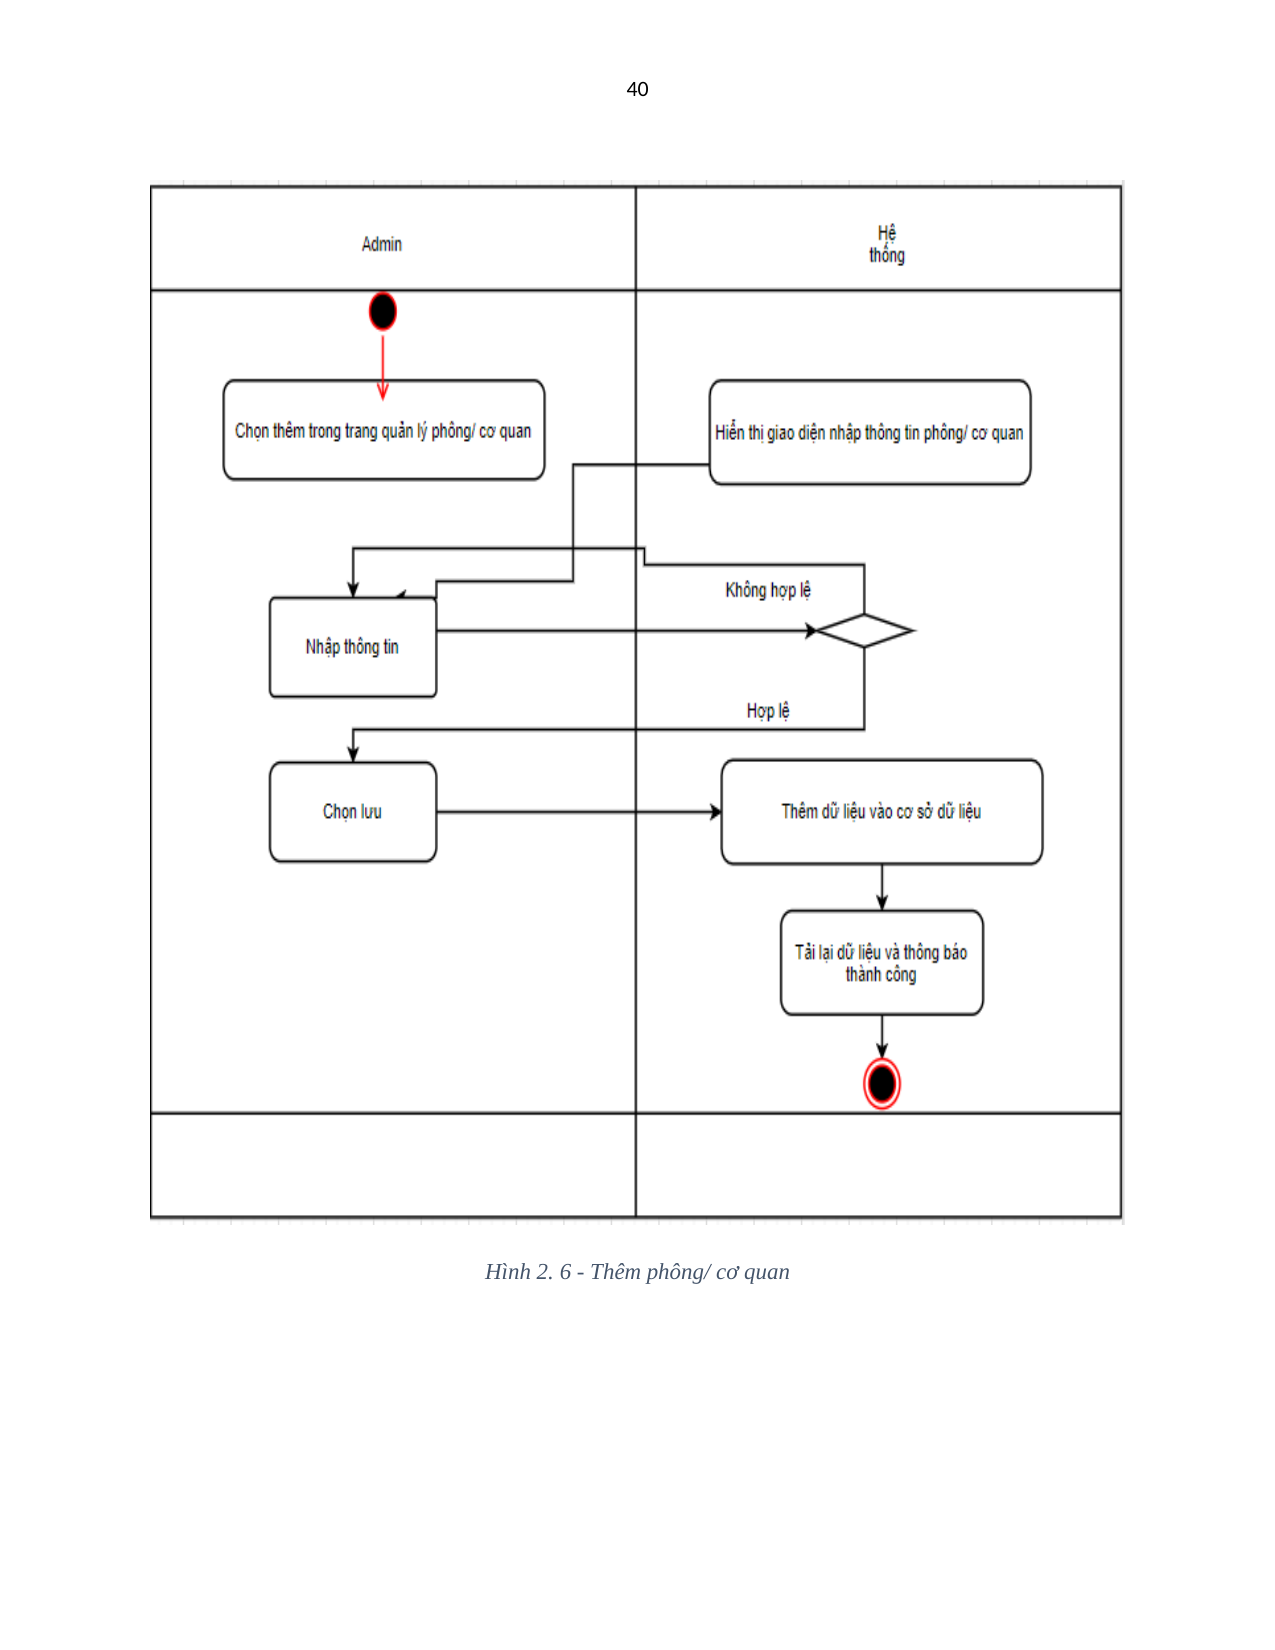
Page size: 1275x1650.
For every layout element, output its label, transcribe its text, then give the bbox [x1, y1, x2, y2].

picture [150, 180, 1125, 1225]
text Hình 2. 6 - Thêm phông/ cơ quan [150, 1258, 1125, 1284]
